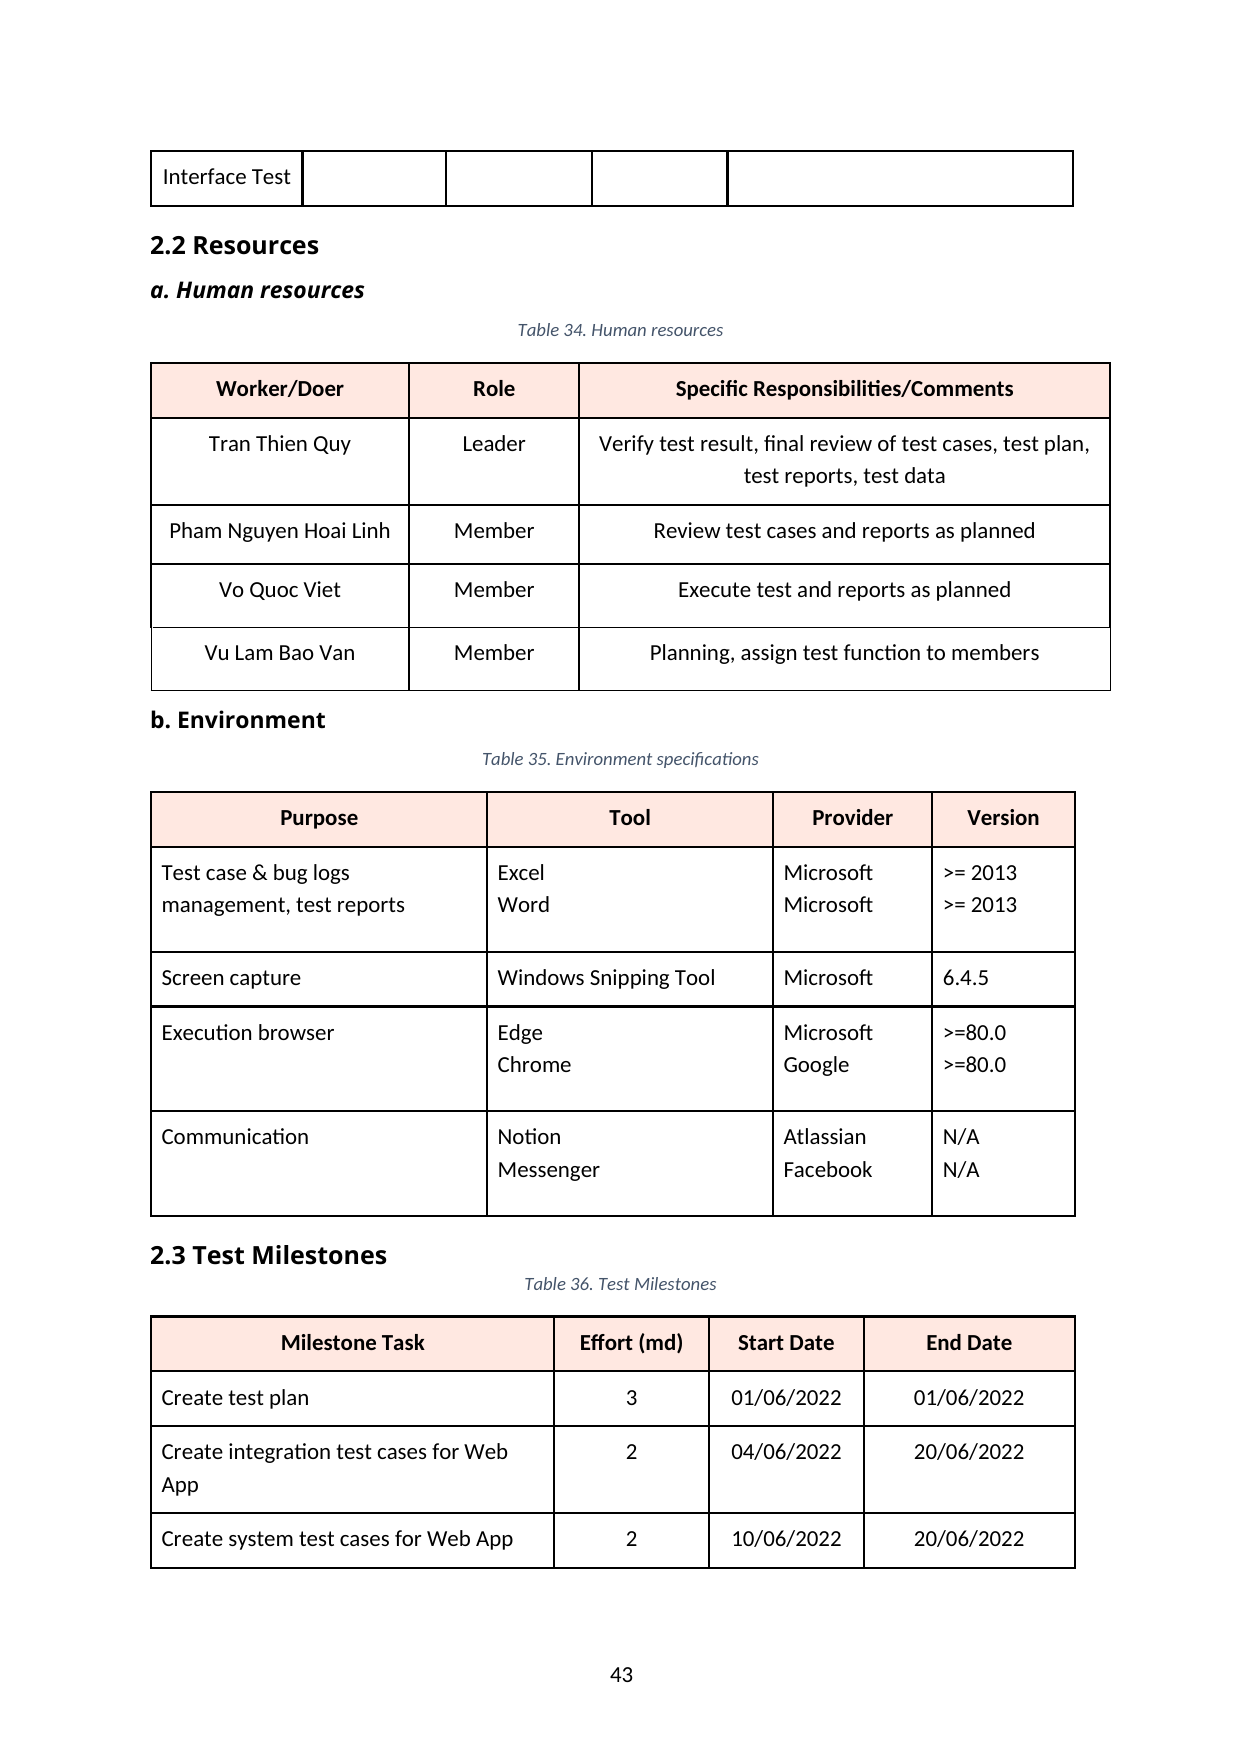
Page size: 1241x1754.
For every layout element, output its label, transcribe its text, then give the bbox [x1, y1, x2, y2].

table_cell 01/06/2022 [710, 1372, 863, 1425]
table_cell Pham Nguyen Hoai Linh [152, 506, 408, 563]
table_cell X [593, 152, 726, 205]
table_header Specific Responsibilities/Comments [580, 364, 1109, 417]
table_header Version [933, 793, 1074, 846]
table_header Effort (md) [555, 1318, 708, 1370]
table_cell [729, 152, 1072, 205]
table_cell Tran Thien Quy [152, 419, 408, 503]
table_cell Excel Word [488, 848, 772, 951]
table_cell Atlassian Facebook [774, 1112, 931, 1215]
table_header Purpose [152, 793, 486, 846]
table_cell Edge Chrome [488, 1008, 772, 1110]
text Table 36. Test Milestones [150, 1272, 1093, 1294]
subtitle a. Human resources [150, 274, 1093, 306]
table_cell Microsoft Google [774, 1008, 931, 1110]
table_cell 04/06/2022 [710, 1427, 863, 1512]
table_cell Member [410, 506, 578, 563]
table_cell Microsoft Microsoft [774, 848, 931, 951]
subtitle 2.2 Resources [150, 228, 1093, 262]
table_header Start Date [710, 1318, 863, 1370]
text Table 34. Human resources [150, 318, 1093, 341]
subtitle b. Environment [150, 703, 1093, 735]
table_header Milestone Task [152, 1318, 553, 1370]
table_cell 01/06/2022 [865, 1372, 1074, 1425]
table_cell >=80.0 >=80.0 [933, 1008, 1074, 1110]
table_cell Verify test result, final review of test cases, test plan, test reports, test data [580, 419, 1109, 503]
table_cell X [304, 152, 445, 205]
table_cell N/A N/A [933, 1112, 1074, 1215]
table_cell 6.4.5 [933, 953, 1074, 1005]
table_cell [447, 152, 591, 205]
table_cell 20/06/2022 [865, 1514, 1074, 1567]
table_cell Windows Snipping Tool [488, 953, 772, 1005]
table_cell 10/06/2022 [710, 1514, 863, 1567]
table_cell >= 2013 >= 2013 [933, 848, 1074, 951]
table_cell Vu Lam Bao Van [152, 628, 408, 690]
table_cell Screen capture [152, 953, 486, 1005]
table_cell 3 [555, 1372, 708, 1425]
table_header End Date [865, 1318, 1074, 1370]
table_cell Member [410, 565, 578, 627]
table_cell Review test cases and reports as planned [580, 506, 1109, 563]
subtitle 2.3 Test Milestones [150, 1238, 1093, 1272]
table_header Provider [774, 793, 931, 846]
table_cell Leader [410, 419, 578, 503]
table_cell Communication [152, 1112, 486, 1215]
table_cell Execute test and reports as planned [580, 565, 1109, 627]
table_cell Microsoft [774, 953, 931, 1005]
table_cell Notion Messenger [488, 1112, 772, 1215]
table_cell 20/06/2022 [865, 1427, 1074, 1512]
table_cell Execution browser [152, 1008, 486, 1110]
table_cell 2 [555, 1427, 708, 1512]
table_header Role [410, 364, 578, 417]
table_header Worker/Doer [152, 364, 408, 417]
table_cell User Interface Test [152, 152, 301, 205]
table_cell Vo Quoc Viet [152, 565, 408, 627]
table_cell Create system test cases for Web App [152, 1514, 553, 1567]
table_cell Member [410, 628, 578, 690]
text Table 35. Environment specifications [150, 747, 1093, 770]
table_cell Test case & bug logs management, test reports [152, 848, 486, 951]
table_cell 2 [555, 1514, 708, 1567]
table_cell Planning, assign test function to members [580, 628, 1110, 690]
table_cell Create integration test cases for Web App [152, 1427, 553, 1512]
table_header Tool [488, 793, 772, 846]
table_cell Create test plan [152, 1372, 553, 1425]
